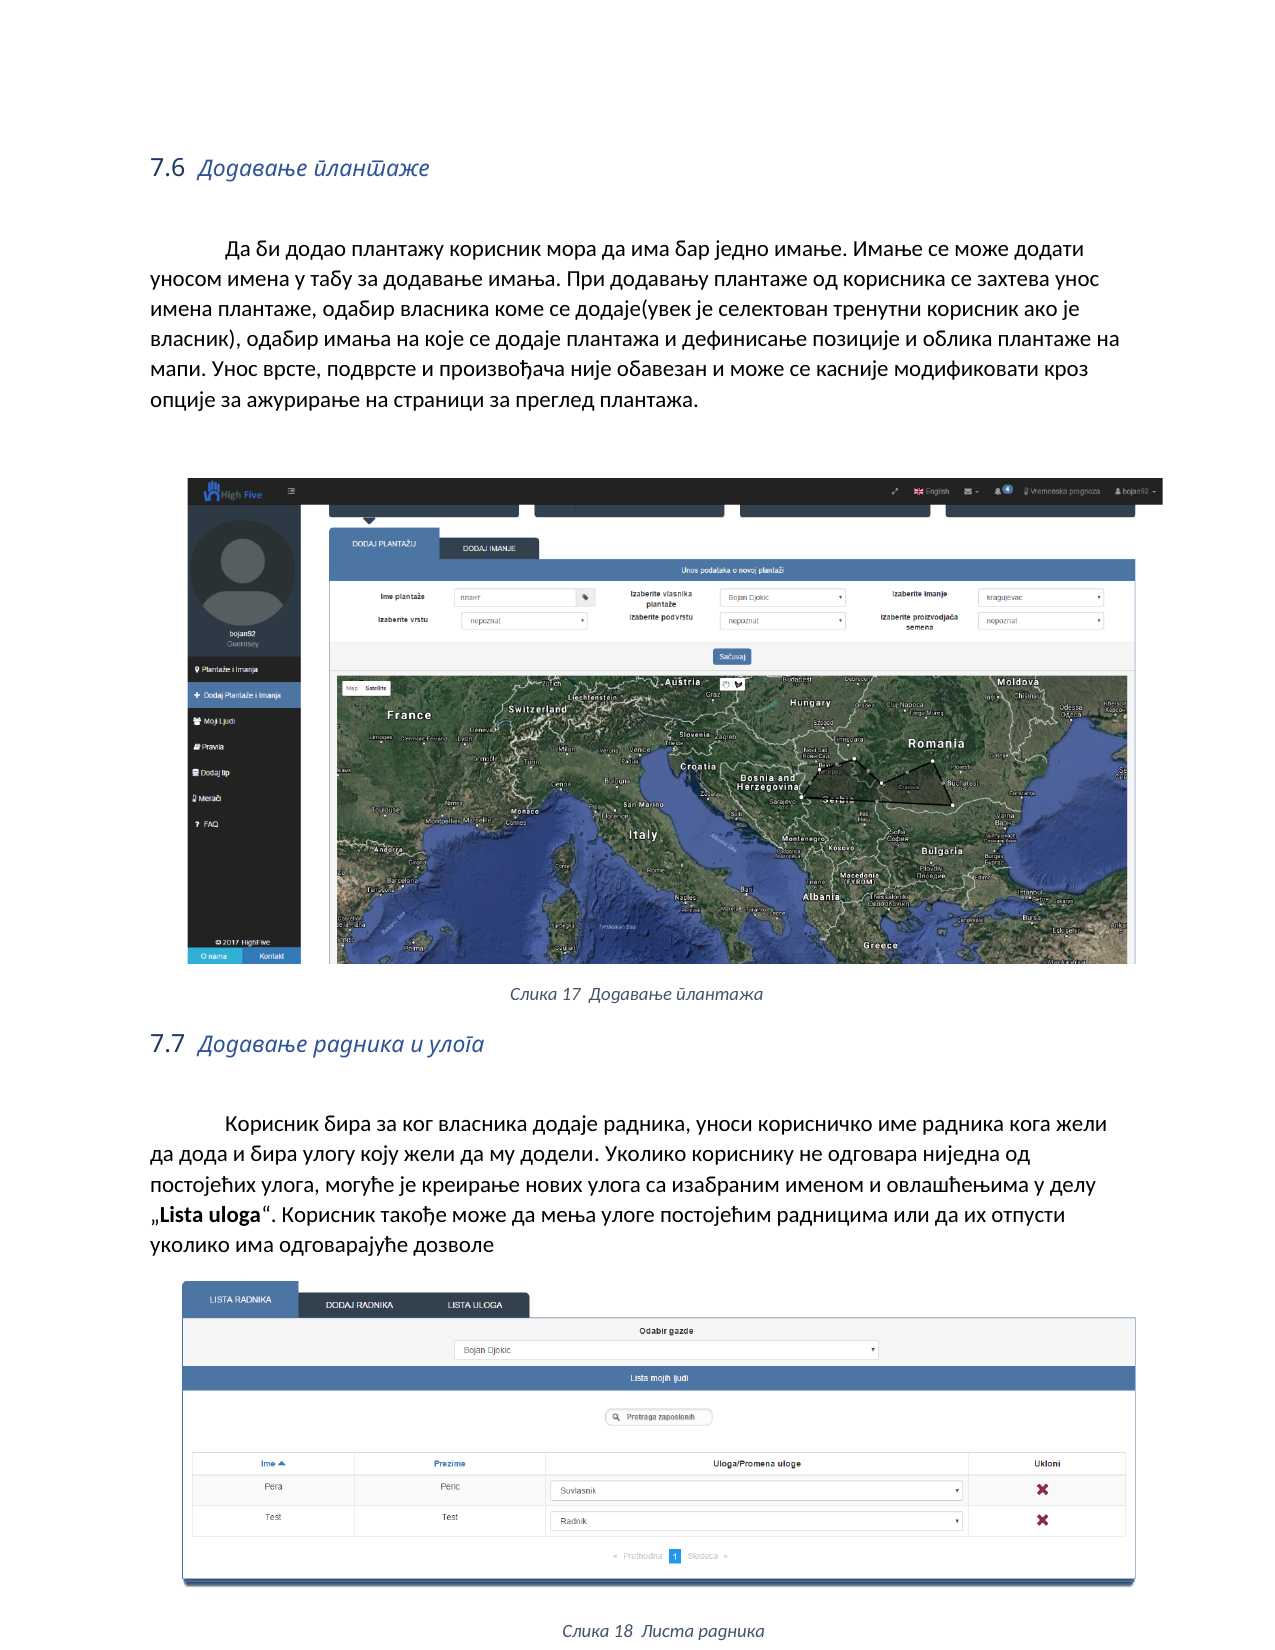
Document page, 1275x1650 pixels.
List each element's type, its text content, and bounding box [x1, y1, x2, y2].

picture [177, 1277, 1149, 1606]
text Да би додао плантажу корисник мора да има бар једно имање. Имање се може додати уносом имена у табу за додавање имања. При додавању плантаже од корисника се захтева унос имена плантаже, одабир власника коме се додаје(увек је селектован тренутни корисник ако је власник), одабир имања на које се додаје плантажа и дефинисање позиције и облика плантаже на мапи. Унос врсте, подврсте и произвођача није обавезан и може се касније модификовати кроз опције за ажурирање на страници за преглед плантажа. [150, 234, 1125, 413]
text Слика 17 Додавање плантажа [150, 982, 1125, 1005]
subtitle 7.6 Додавање плантаже [150, 150, 1125, 184]
subtitle 7.7 Додавање радника и улога [150, 1026, 1125, 1060]
text Корисник бира за ког власника додаје радника, уноси корисничко име радника кога жели да дода и бира улогу коју жели да му додели. Уколико кориснику не одговара ниједна од постојећих улога, могуће је креирање нових улога са изабраним именом и овлашћењима у делу „Lista uloga“. Корисник такође може да мења улоге постојећим радницима или да их отпусти уколико има одговарајуће дозволе [150, 1109, 1125, 1258]
picture [187, 478, 1163, 964]
